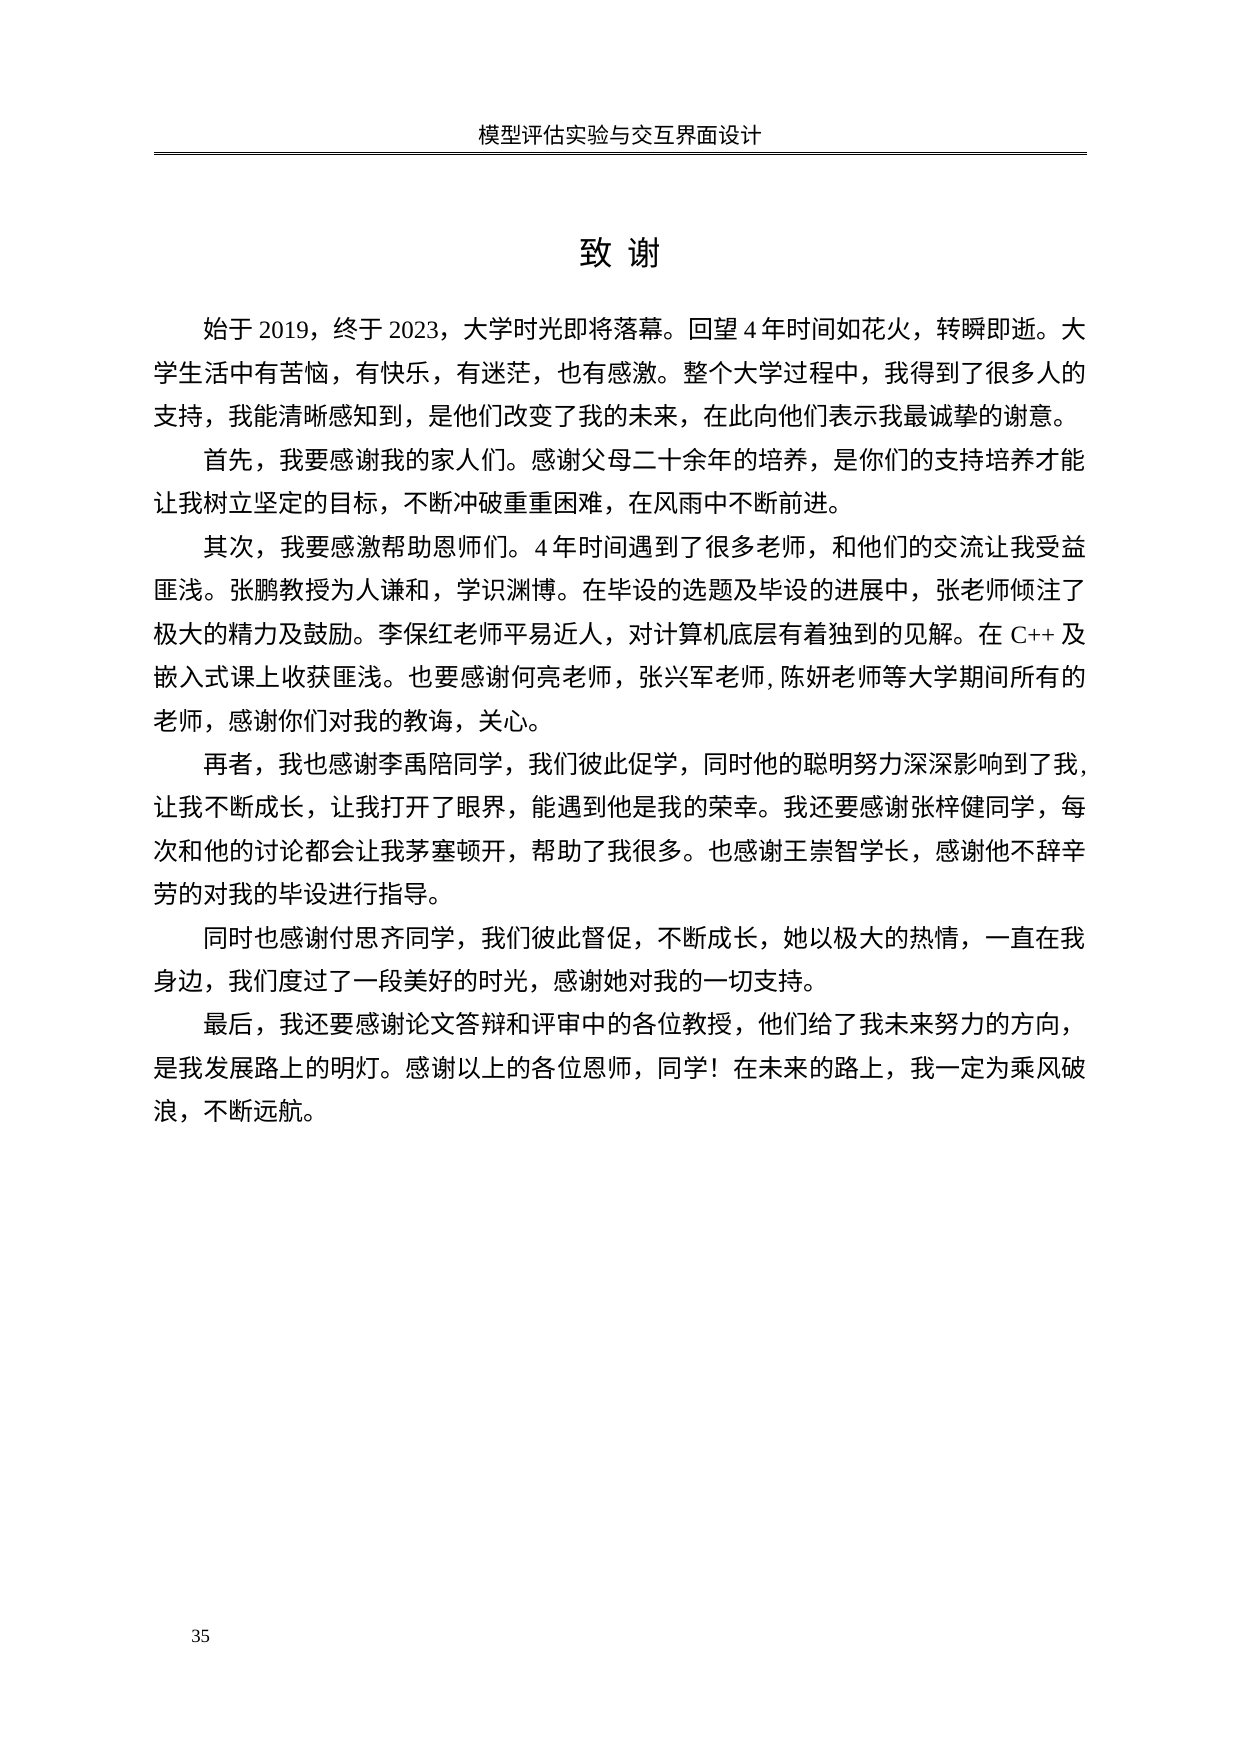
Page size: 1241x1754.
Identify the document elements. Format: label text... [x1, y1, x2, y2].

text 其次，我要感激帮助恩师们。4年时间遇到了很多老师，和他们的交流让我受益匪浅。张鹏教授为人谦和，学识渊博。在毕设的选题及毕设的进展中，张老师倾注了极大的精力及鼓励。李保红老师平易近人，对计算机底层有着独到的见解。在C++ 及嵌入式课上收获匪浅。也要感谢何亮老师，张兴军老师, 陈妍老师等大学期间所有的老师，感谢你们对我的教诲，关心。 [153, 527, 1087, 737]
text 始于2019，终于2023，大学时光即将落幕。回望4年时间如花火，转瞬即逝。大学生活中有苦恼，有快乐，有迷茫，也有感激。整个大学过程中，我得到了很多人的支持，我能清晰感知到，是他们改变了我的未来，在此向他们表示我最诚挚的谢意。 [153, 310, 1087, 433]
text 再者，我也感谢李禹陪同学，我们彼此促学，同时他的聪明努力深深影响到了我, 让我不断成长，让我打开了眼界，能遇到他是我的荣幸。我还要感谢张梓健同学，每次和他的讨论都会让我茅塞顿开，帮助了我很多。也感谢王崇智学长，感谢他不辞辛劳的对我的毕设进行指导。 [153, 744, 1087, 911]
text 同时也感谢付思齐同学，我们彼此督促，不断成长，她以极大的热情，一直在我身边，我们度过了一段美好的时光，感谢她对我的一切支持。 [153, 918, 1087, 998]
subtitle 致 谢 [153, 227, 1087, 275]
text 最后，我还要感谢论文答辩和评审中的各位教授，他们给了我未来努力的方向，是我发展路上的明灯。感谢以上的各位恩师，同学！在未来的路上，我一定为乘风破浪，不断远航。 [153, 1005, 1087, 1128]
text 首先，我要感谢我的家人们。感谢父母二十余年的培养，是你们的支持培养才能让我树立坚定的目标，不断冲破重重困难，在风雨中不断前进。 [153, 440, 1087, 520]
